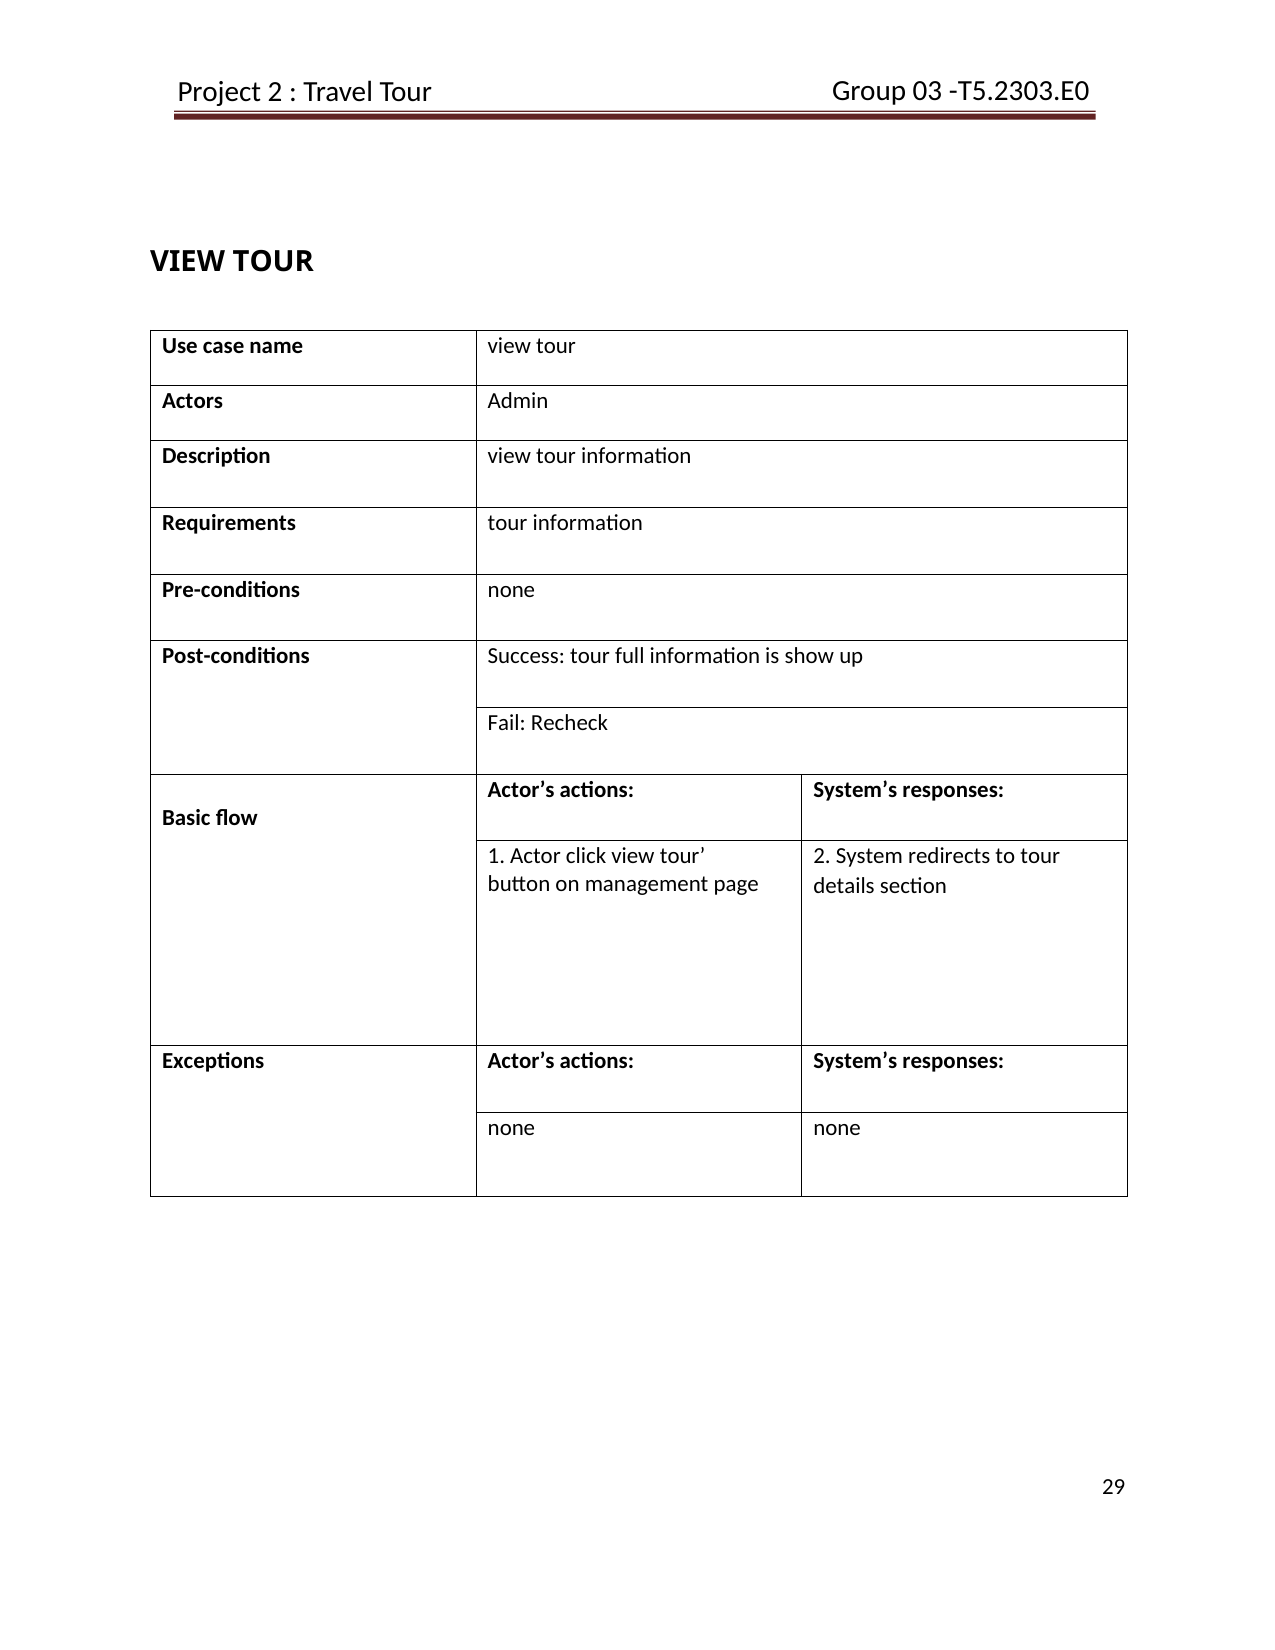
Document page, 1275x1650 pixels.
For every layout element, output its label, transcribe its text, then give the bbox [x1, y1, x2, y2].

table_cell Fail: Recheck [477, 708, 1127, 774]
table_cell Basic flow [151, 775, 476, 1045]
table_cell view tour information [477, 441, 1127, 507]
table_header Use case name [151, 331, 476, 385]
table_header view tour [477, 331, 1127, 385]
table_cell none [477, 1113, 801, 1196]
subtitle VIEW TOUR [150, 240, 1125, 280]
table_cell 1. Actor click view tour’ button on management page [477, 841, 801, 1045]
table_cell Admin [477, 386, 1127, 440]
table_cell Description [151, 441, 476, 507]
table_cell Success: tour full information is show up [477, 641, 1127, 707]
table_cell Requirements [151, 508, 476, 574]
table_cell Pre-conditions [151, 575, 476, 640]
table_cell Post-conditions [151, 641, 476, 774]
table_cell Actor’s actions: [477, 775, 801, 840]
table_cell tour information [477, 508, 1127, 574]
table_cell none [477, 575, 1127, 640]
table_cell 2. System redirects to tour details section [802, 841, 1127, 1045]
table_cell none [802, 1113, 1127, 1196]
table_cell System’s responses: [802, 775, 1127, 840]
table_cell Actors [151, 386, 476, 440]
table_cell Actor’s actions: [477, 1046, 801, 1112]
table_cell System’s responses: [802, 1046, 1127, 1112]
table_cell Exceptions [151, 1046, 476, 1196]
